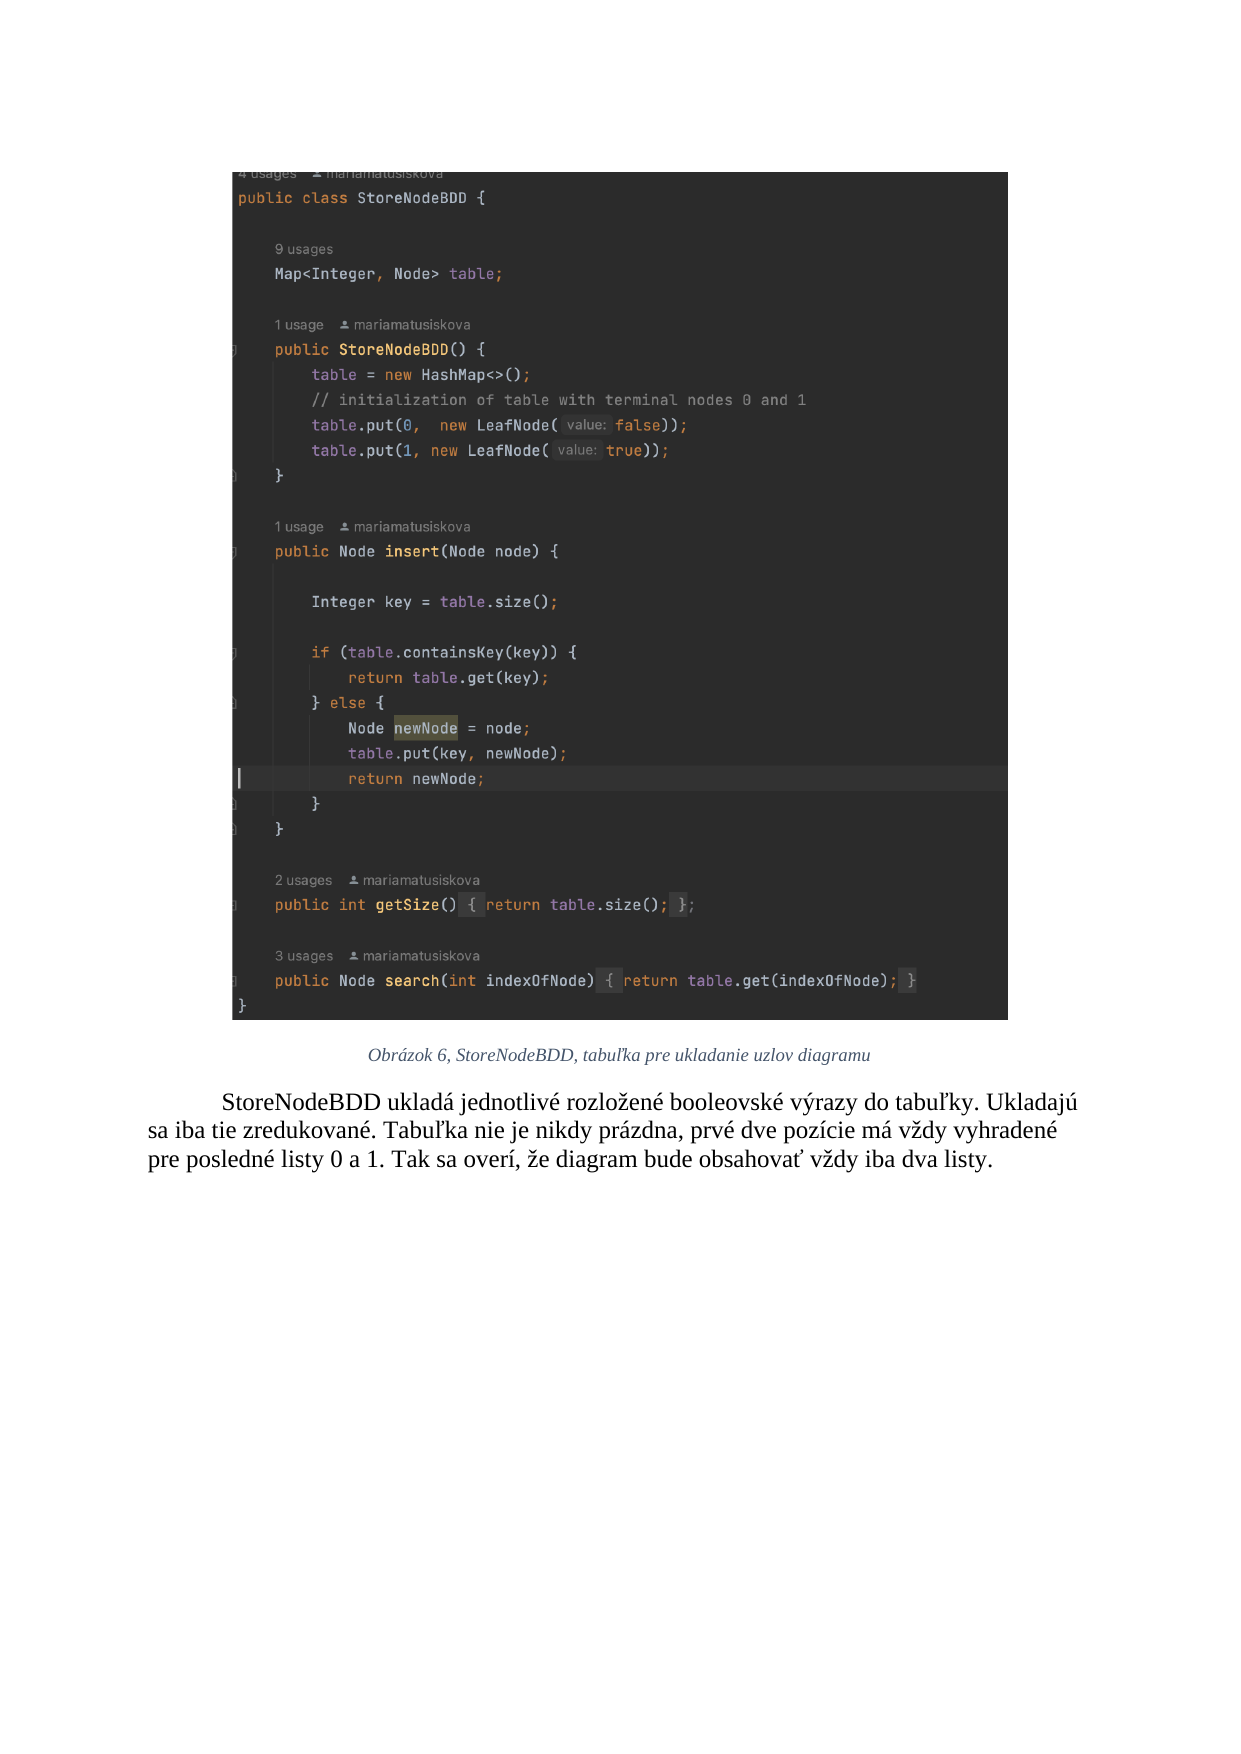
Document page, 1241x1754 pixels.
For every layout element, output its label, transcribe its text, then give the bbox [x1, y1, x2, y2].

picture [232, 172, 1008, 1020]
text Obrázok 6, StoreNodeBDD, tabuľka pre ukladanie uzlov diagramu [148, 1044, 1093, 1066]
text StoreNodeBDD ukladá jednotlivé rozložené booleovské výrazy do tabuľky. Ukladajú sa iba tie zredukované. Tabuľka nie je nikdy prázdna, prvé dve pozície má vždy vyhradené pre posledné listy 0 a 1. Tak sa overí, že diagram bude obsahovať vždy iba dva listy. [148, 1087, 1093, 1173]
